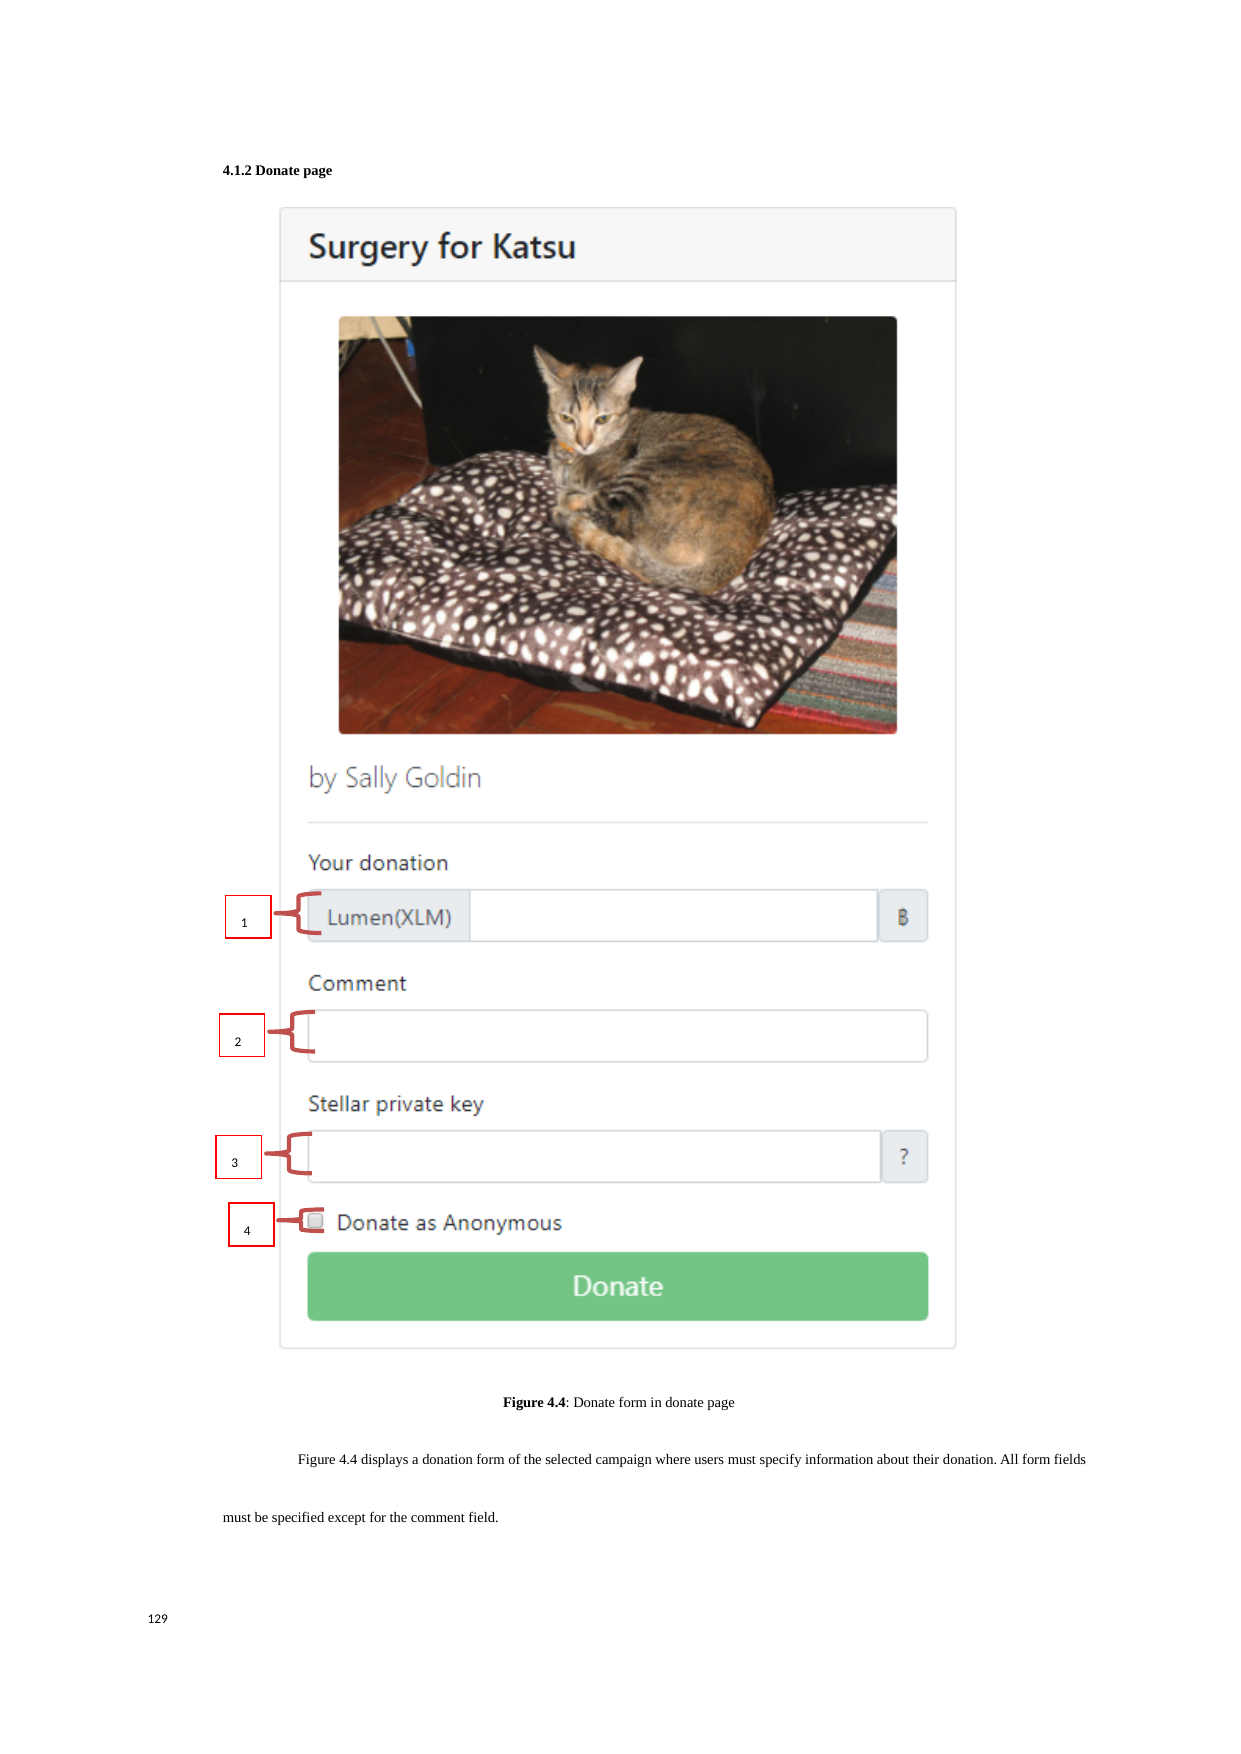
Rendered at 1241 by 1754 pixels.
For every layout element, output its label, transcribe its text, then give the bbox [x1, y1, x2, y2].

text 4.1.2 Donate page [148, 150, 1090, 179]
text Figure 4.4: Donate form in donate page [147, 1382, 1090, 1410]
picture [278, 207, 960, 1354]
text Figure 4.4 displays a donation form of the selected campaign where users must specify information about their donation. All form fields must be specified except for the comment field. [223, 1439, 1090, 1525]
